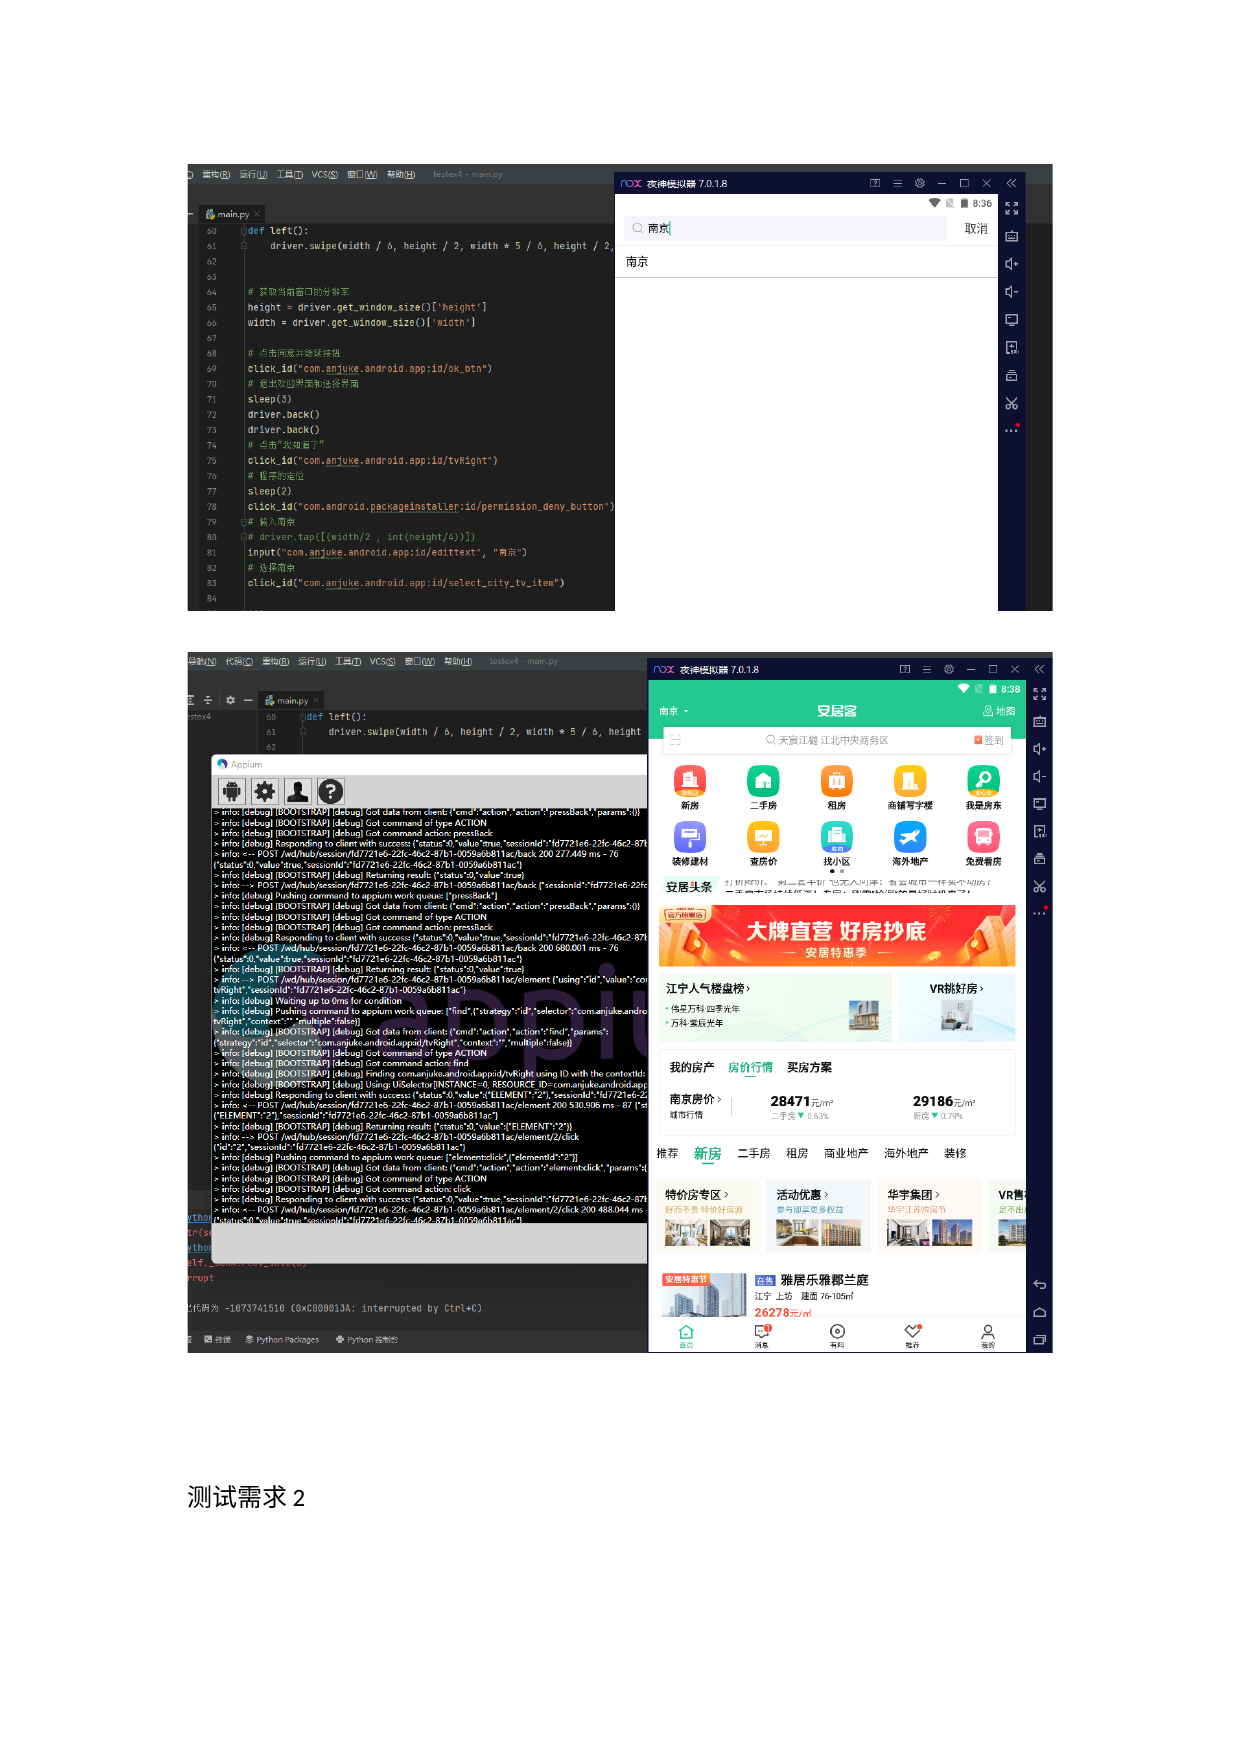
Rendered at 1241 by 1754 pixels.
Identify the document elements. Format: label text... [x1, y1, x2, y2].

picture [187, 652, 1053, 1353]
picture [187, 164, 1053, 611]
text 测试需求2 [187, 1477, 1053, 1514]
